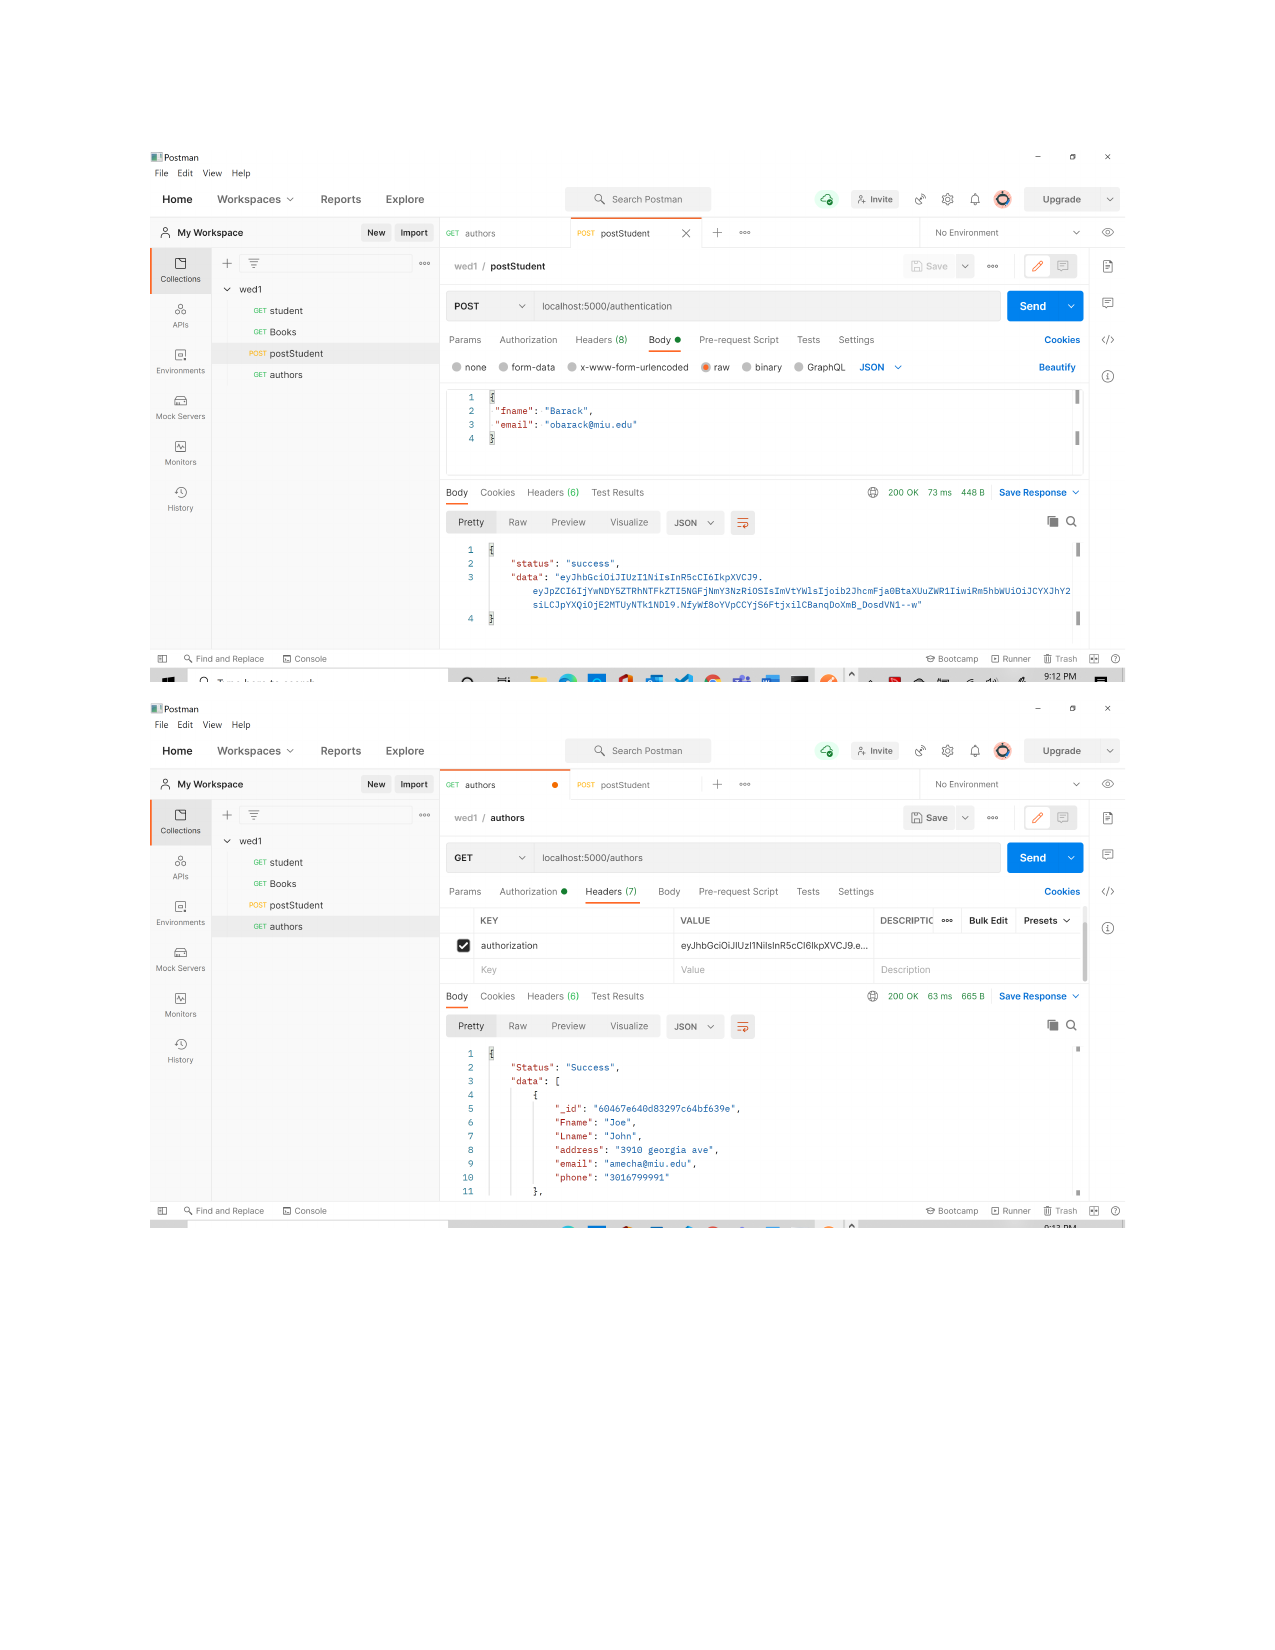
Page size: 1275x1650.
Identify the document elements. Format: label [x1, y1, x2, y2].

picture [150, 700, 1125, 1228]
picture [150, 150, 1125, 682]
